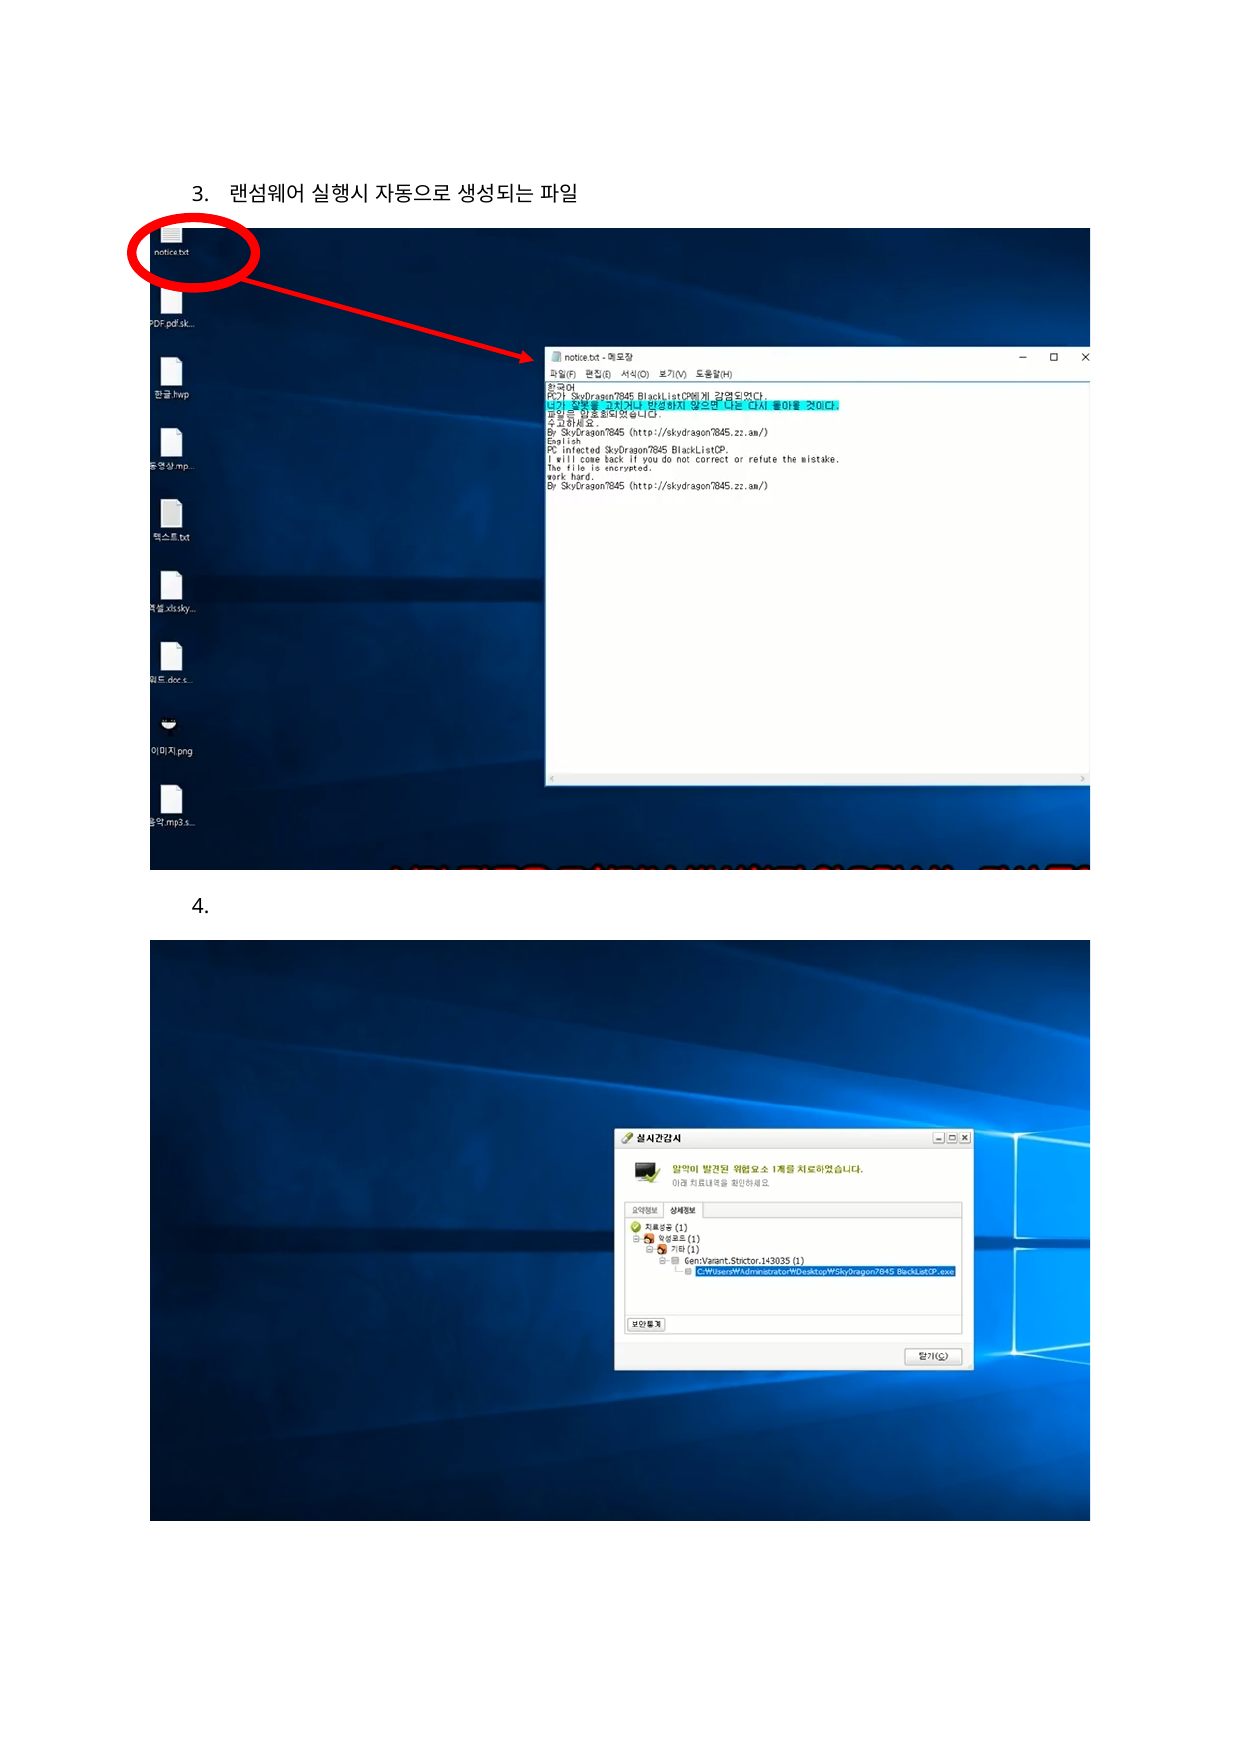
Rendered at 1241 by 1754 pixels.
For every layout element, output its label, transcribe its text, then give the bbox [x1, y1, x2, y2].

list 랜섬웨어 실행시 자동으로 생성되는 파일 [192, 177, 1090, 207]
picture [150, 228, 1091, 870]
picture [150, 228, 250, 283]
picture [150, 940, 1091, 1521]
